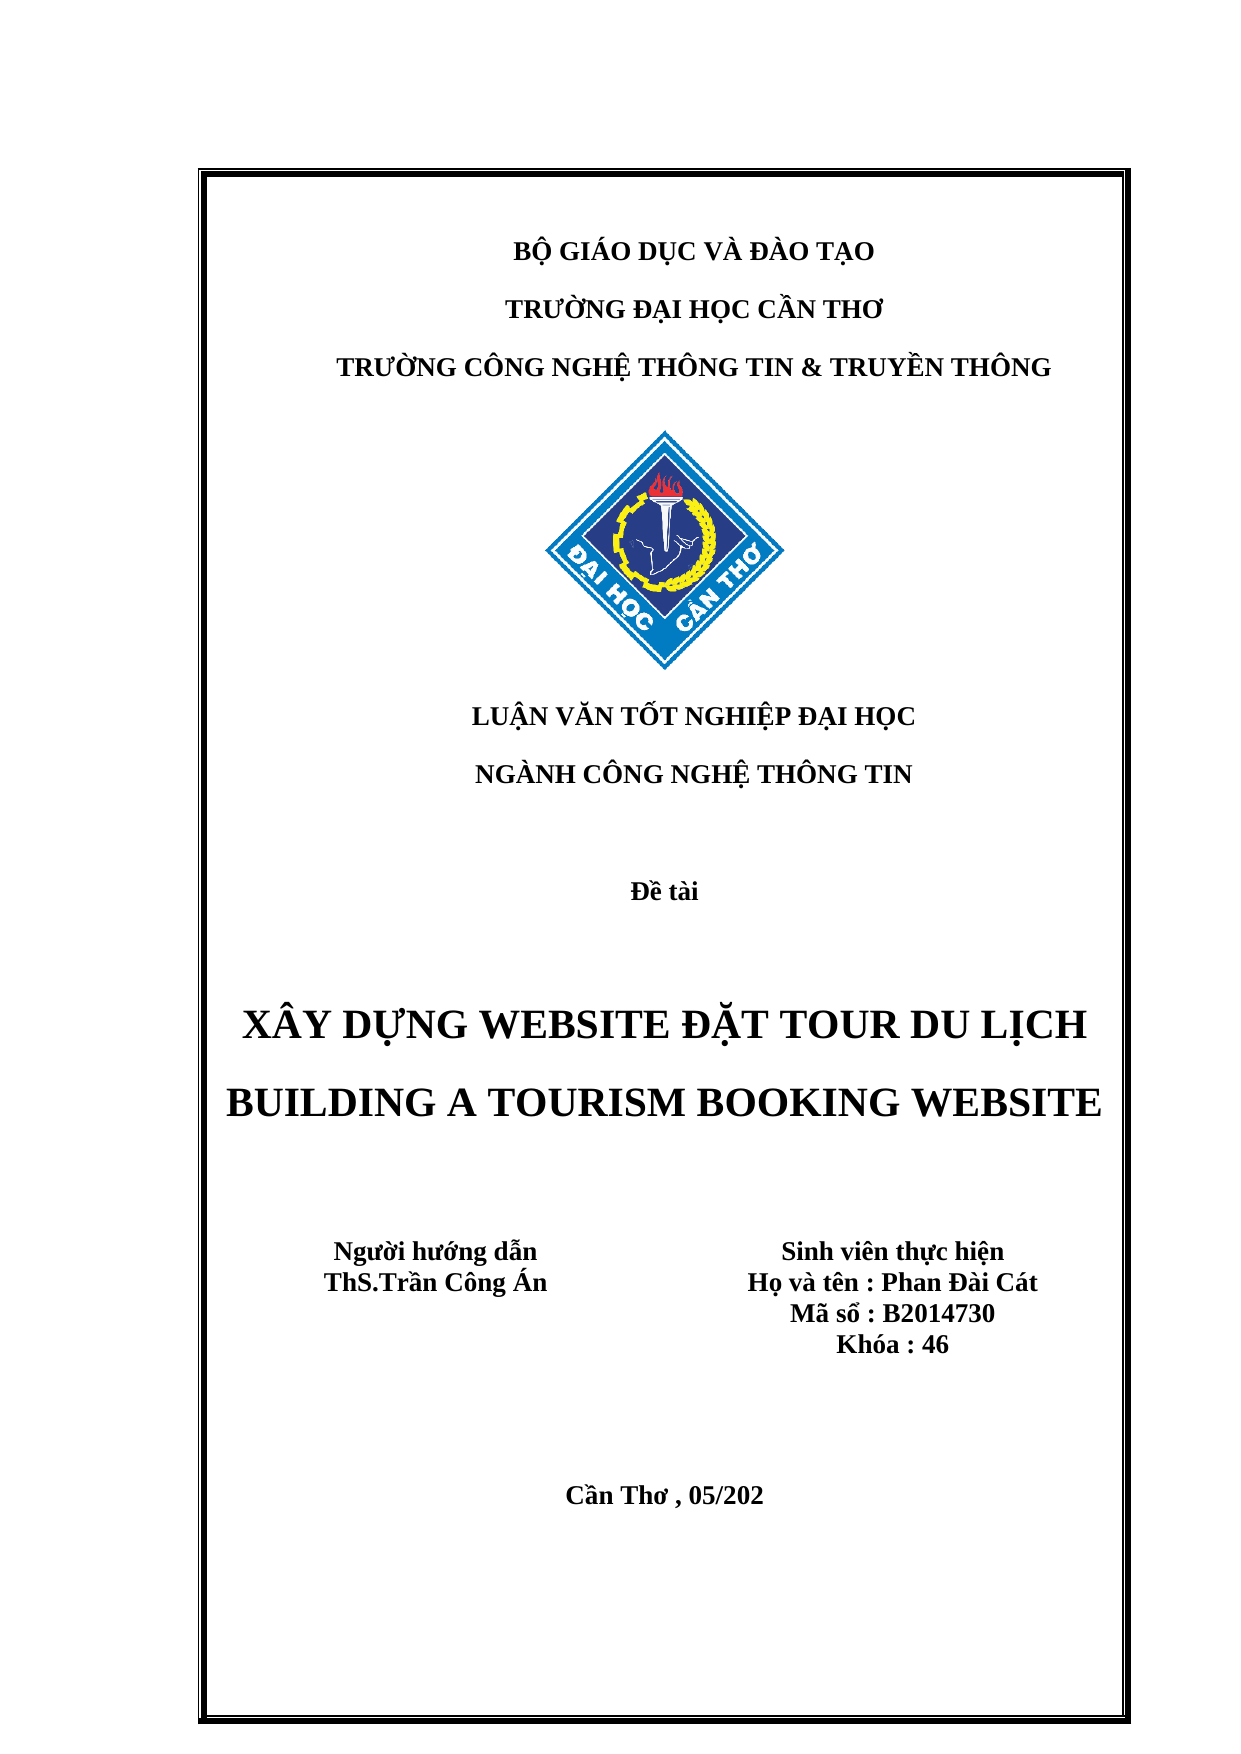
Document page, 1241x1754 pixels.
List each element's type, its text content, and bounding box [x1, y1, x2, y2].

text XÂY DỰNG WEBSITE ĐẶT TOUR DU LỊCH [207, 999, 1122, 1047]
text LUẬN VĂN TỐT NGHIỆP ĐẠI HỌC [207, 700, 1122, 731]
picture [544, 430, 785, 670]
table_header Người hướng dẫn [207, 1235, 664, 1266]
text Cần Thơ , 05/202 [207, 1479, 1122, 1510]
text BUILDING A TOURISM BOOKING WEBSITE [207, 1078, 1122, 1126]
text NGÀNH CÔNG NGHỆ THÔNG TIN [207, 758, 1122, 789]
text TRƯỜNG ĐẠI HỌC CẦN THƠ [207, 293, 1122, 324]
text TRƯỜNG CÔNG NGHỆ THÔNG TIN & TRUYỀN THÔNG [207, 352, 1122, 383]
table_cell Họ và tên : Phan Đài Cát Mã sổ : B2014730 Khóa : 46 [664, 1266, 1121, 1421]
table_header Sinh viên thực hiện [664, 1235, 1121, 1266]
text BỘ GIÁO DỤC VÀ ĐÀO TẠO [207, 235, 1122, 266]
table_cell ThS.Trần Công Án [207, 1266, 664, 1421]
text Đề tài [207, 875, 1122, 906]
